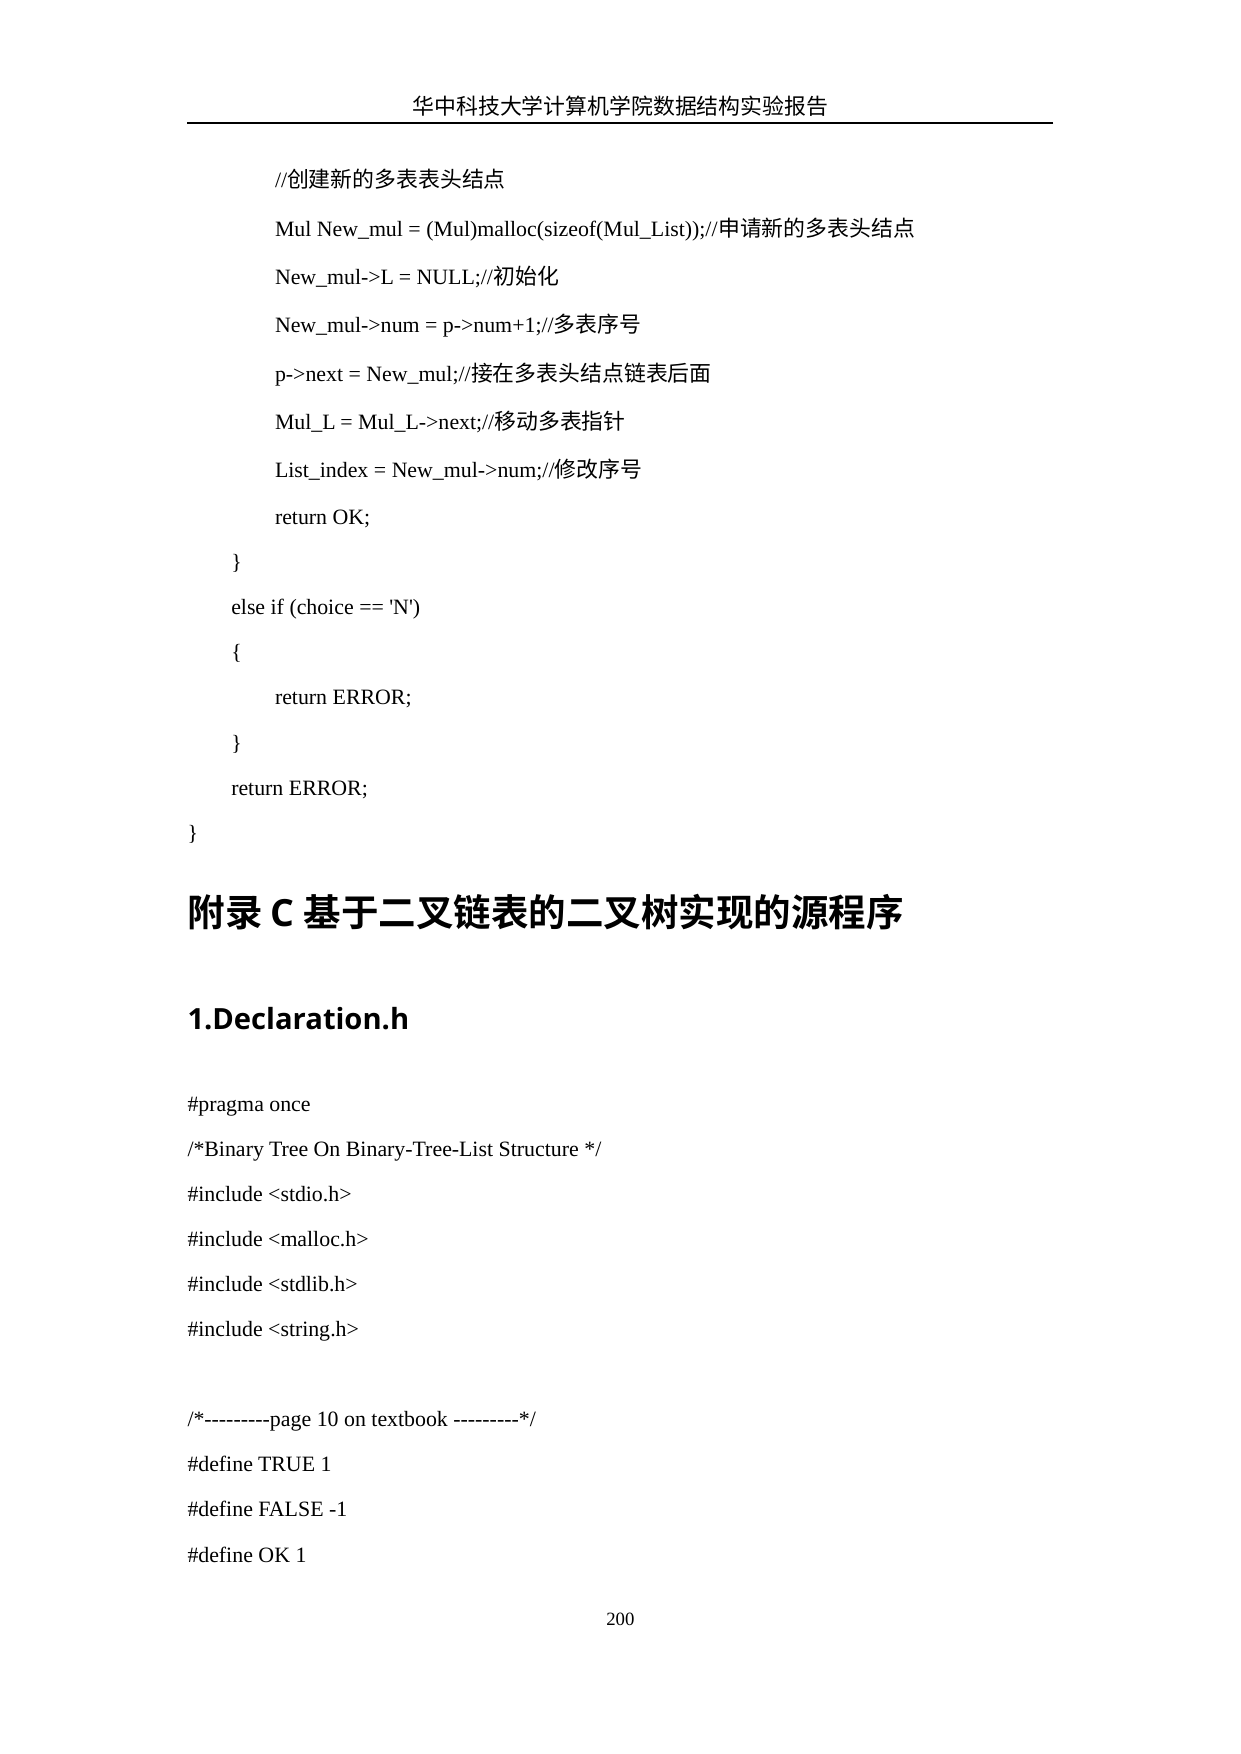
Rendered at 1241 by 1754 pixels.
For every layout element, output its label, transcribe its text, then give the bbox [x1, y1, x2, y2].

text else if (choice == 'N') [187, 591, 1053, 623]
subtitle 附录C 基于二叉链表的二叉树实现的源程序 [187, 877, 1053, 942]
text List_index = New_mul->num;//修改序号 [187, 452, 1053, 484]
text New_mul->num = p->num+1;//多表序号 [187, 307, 1053, 339]
text } [187, 545, 1053, 578]
text #include <malloc.h> [187, 1222, 1053, 1255]
text p->next = New_mul;//接在多表头结点链表后面 [187, 355, 1053, 388]
text Mul New_mul = (Mul)malloc(sizeof(Mul_List));//申请新的多表头结点 [187, 210, 1053, 243]
text } [187, 726, 1053, 758]
text #include <stdio.h> [187, 1177, 1053, 1209]
text Mul_L = Mul_L->next;//移动多表指针 [187, 404, 1053, 436]
text #include <stdlib.h> [187, 1267, 1053, 1300]
text #define TRUE 1 [187, 1448, 1053, 1480]
text #define OK 1 [187, 1538, 1053, 1570]
text #define FALSE -1 [187, 1493, 1053, 1525]
text 1.Declaration.h [187, 986, 1053, 1051]
text /*---------page 10 on textbook ---------*/ [187, 1403, 1053, 1435]
text /*Binary Tree On Binary-Tree-List Structure */ [187, 1132, 1053, 1164]
text } [187, 816, 1053, 848]
text return OK; [187, 500, 1053, 533]
text return ERROR; [187, 771, 1053, 803]
text //创建新的多表表头结点 [187, 162, 1053, 194]
text { [187, 636, 1053, 668]
text #pragma once [187, 1087, 1053, 1119]
text New_mul->L = NULL;//初始化 [187, 259, 1053, 291]
text #include <string.h> [187, 1312, 1053, 1345]
text return ERROR; [187, 681, 1053, 713]
